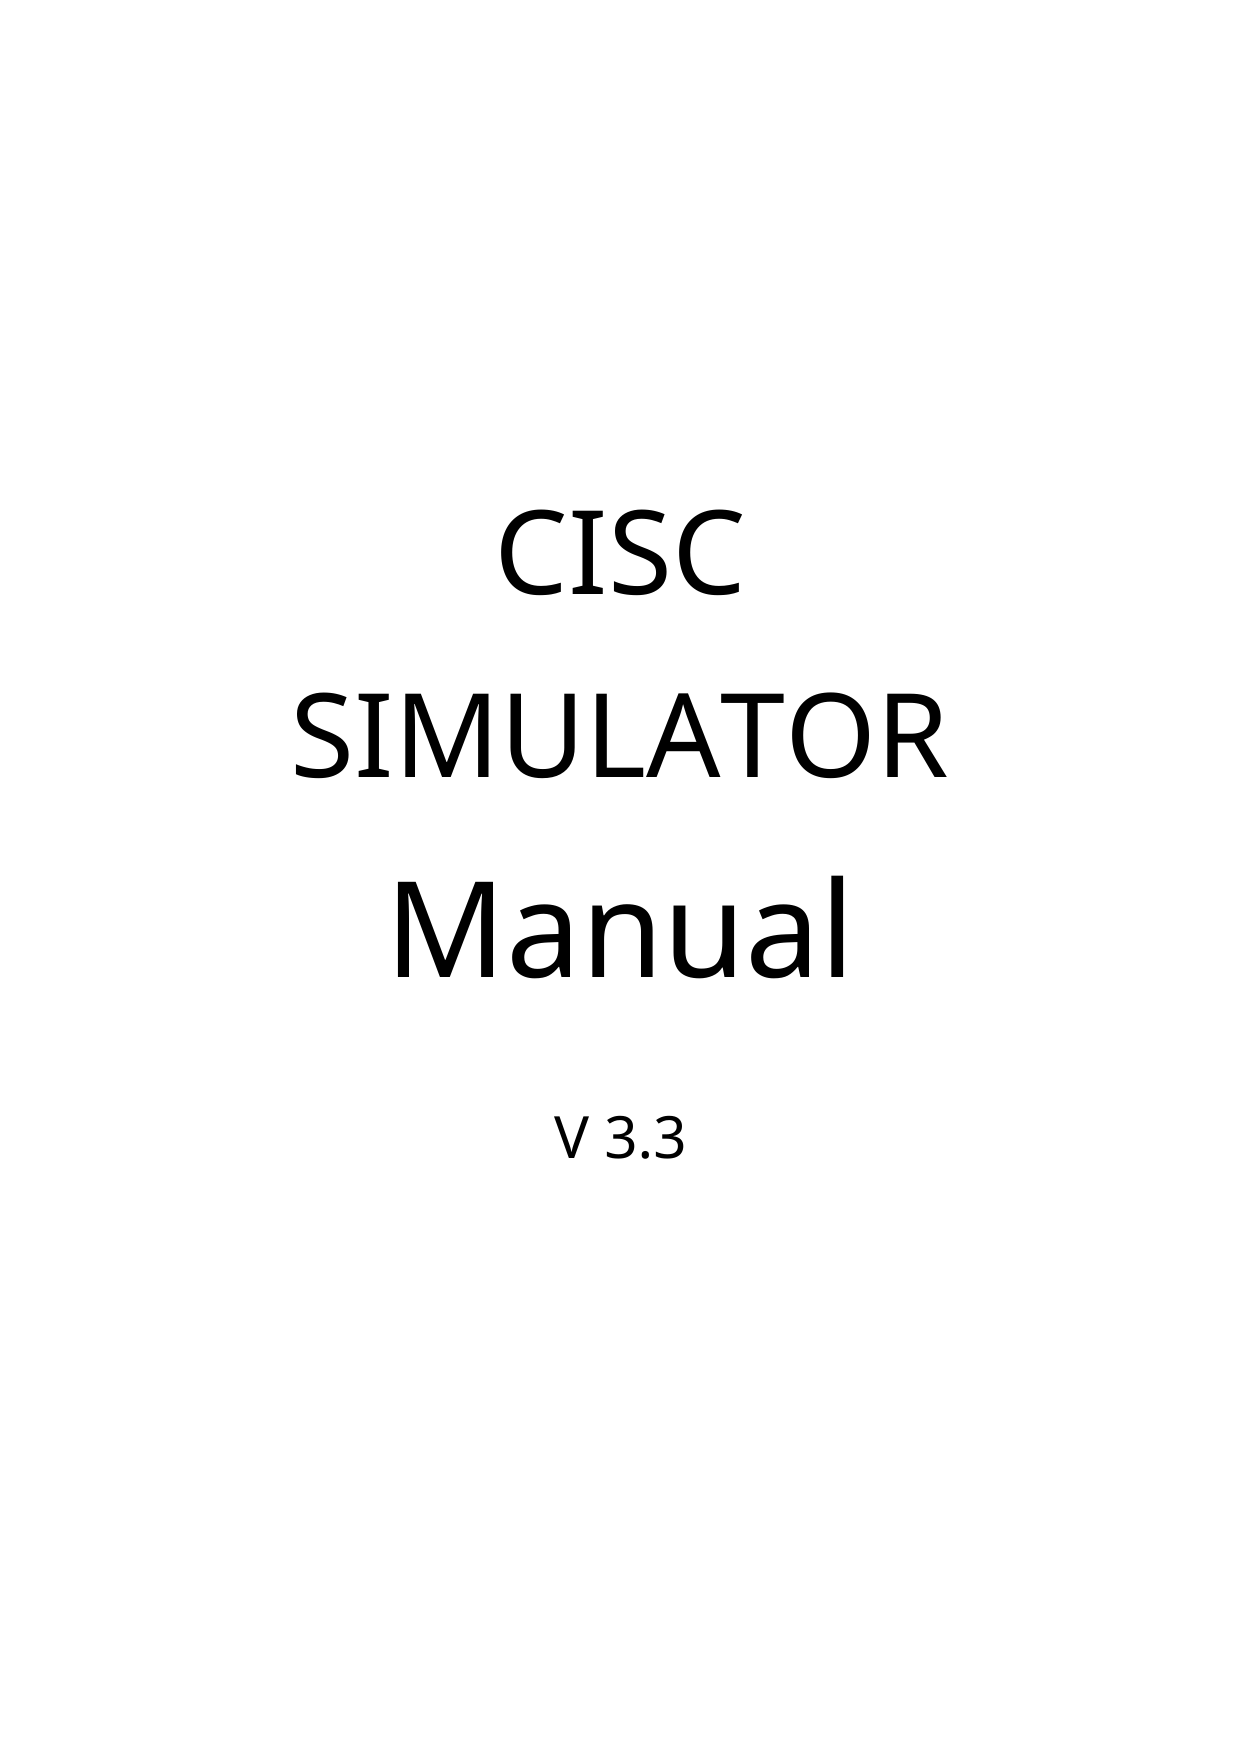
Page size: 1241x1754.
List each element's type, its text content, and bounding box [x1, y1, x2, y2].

text V 3.3 [150, 1096, 1090, 1176]
text Manual [150, 835, 1090, 1017]
text CISC SIMULATOR [150, 470, 1090, 811]
